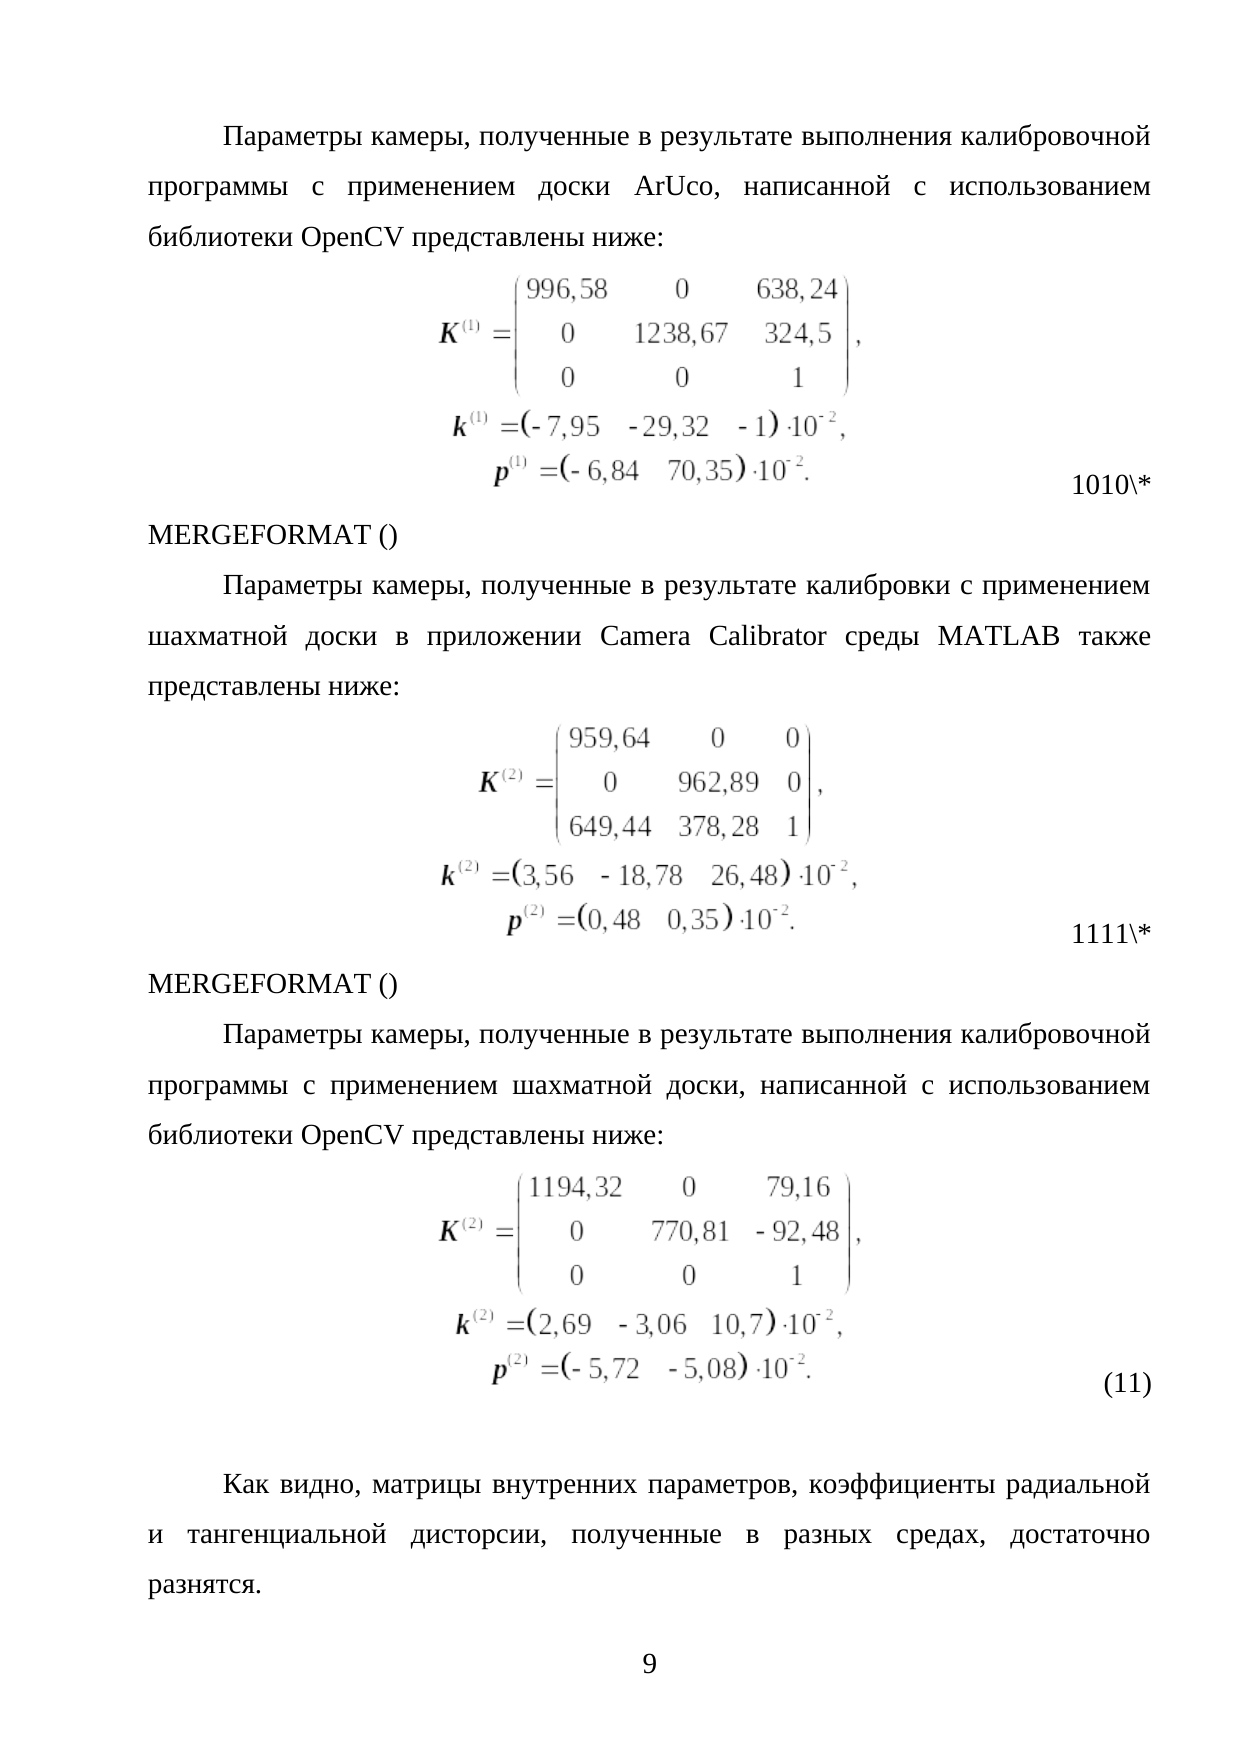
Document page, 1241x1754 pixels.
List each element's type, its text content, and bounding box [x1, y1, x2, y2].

text Параметры камеры, полученные в результате выполнения калибровочной программы с применением шахматной доски, написанной с использованием библиотеки OpenCV представлены ниже: [148, 1017, 1152, 1151]
text Параметры камеры, полученные в результате выполнения калибровочной программы с применением доски ArUco, написанной с использованием библиотеки OpenCV представлены ниже: [148, 118, 1152, 252]
text Параметры камеры, полученные в результате калибровки с применением шахматной доски в приложении Camera Calibrator среды MATLAB также представлены ниже: [148, 567, 1152, 702]
text (11) [148, 1168, 1152, 1399]
text Как видно, матрицы внутренних параметров, коэффициенты радиальной и тангенциальной дисторсии, полученные в разных средах, достаточно разнятся. [148, 1466, 1152, 1600]
